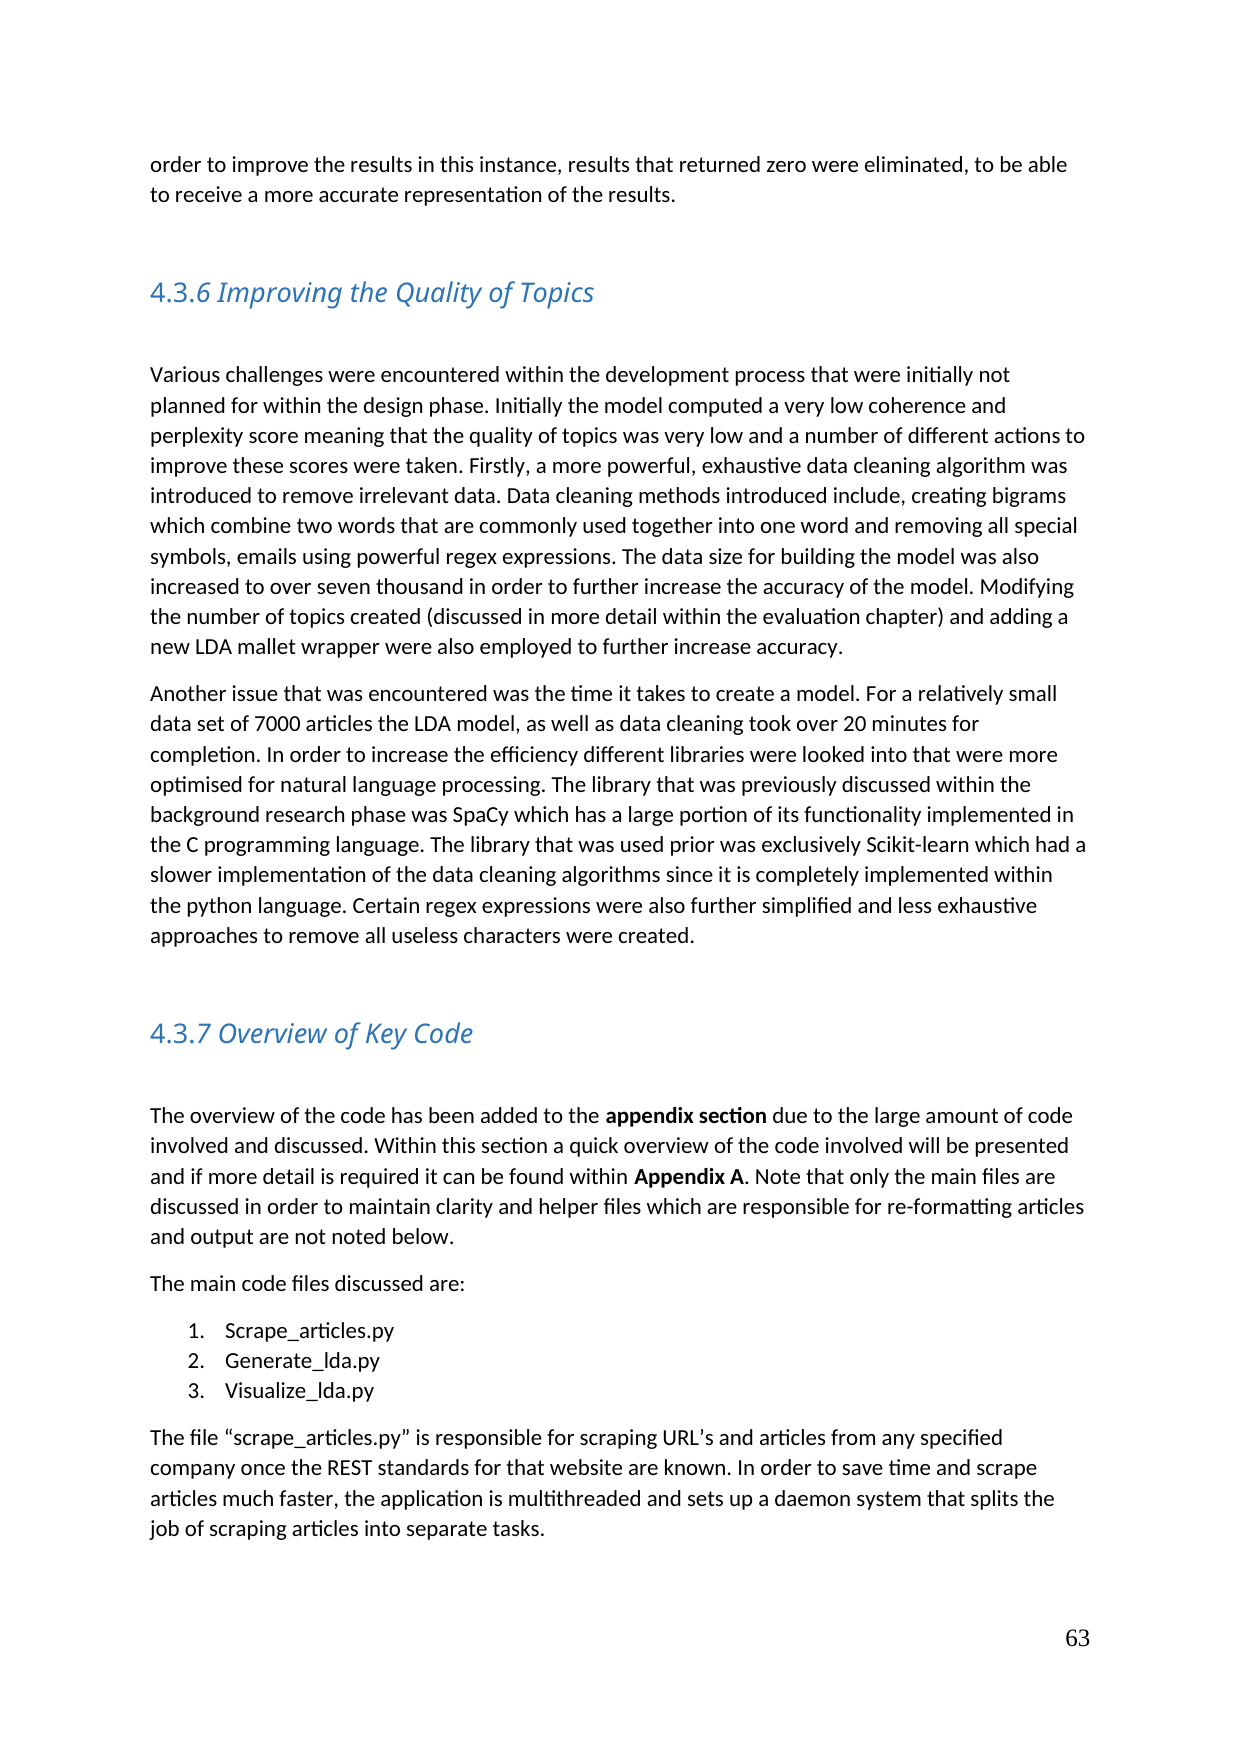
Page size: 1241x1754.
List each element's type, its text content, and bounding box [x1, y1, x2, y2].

subtitle 4.3.7 Overview of Key Code [150, 1015, 1090, 1052]
list Scrape_articles.py [187, 1316, 1090, 1344]
subtitle 4.3.6 Improving the Quality of Topics [150, 274, 1090, 311]
text The main code files discussed are: [150, 1269, 1090, 1297]
text Another issue that was encountered was the time it takes to create a model. For a relatively small data set of 7000 articles the LDA model, as well as data cleaning took over 20 minutes for completion. In order to increase the efficiency different libraries were looked into that were more optimised for natural language processing. The library that was previously discussed within the background research phase was SpaCy which has a large portion of its functionality implemented in the C programming language. The library that was used prior was exclusively Scikit-learn which had a slower implementation of the data cleaning algorithms since it is completely implemented within the python language. Certain regex expressions were also further simplified and less exhaustive approaches to remove all useless characters were created. [150, 679, 1090, 949]
list Visualize_lda.py [187, 1376, 1090, 1404]
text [150, 150, 1090, 208]
text The overview of the code has been added to the appendix section due to the large amount of code involved and discussed. Within this section a quick overview of the code involved will be presented and if more detail is required it can be found within Appendix A. Note that only the main files are discussed in order to maintain clarity and helper files which are responsible for re-formatting articles and output are not noted below. [150, 1101, 1090, 1250]
list Generate_lda.py [187, 1346, 1090, 1374]
text Various challenges were encountered within the development process that were initially not planned for within the design phase. Initially the model computed a very low coherence and perplexity score meaning that the quality of topics was very low and a number of different actions to improve these scores were taken. Firstly, a more powerful, exhaustive data cleaning algorithm was introduced to remove irrelevant data. Data cleaning methods introduced include, creating bigrams which combine two words that are commonly used together into one word and removing all special symbols, emails using powerful regex expressions. The data size for building the model was also increased to over seven thousand in order to further increase the accuracy of the model. Modifying the number of topics created (discussed in more detail within the evaluation chapter) and adding a new LDA mallet wrapper were also employed to further increase accuracy. [150, 361, 1090, 661]
text The file “scrape_articles.py” is responsible for scraping URL’s and articles from any specified company once the REST standards for that website are known. In order to save time and scrape articles much faster, the application is multithreaded and sets up a daemon system that splits the job of scraping articles into separate tasks. [150, 1423, 1090, 1542]
